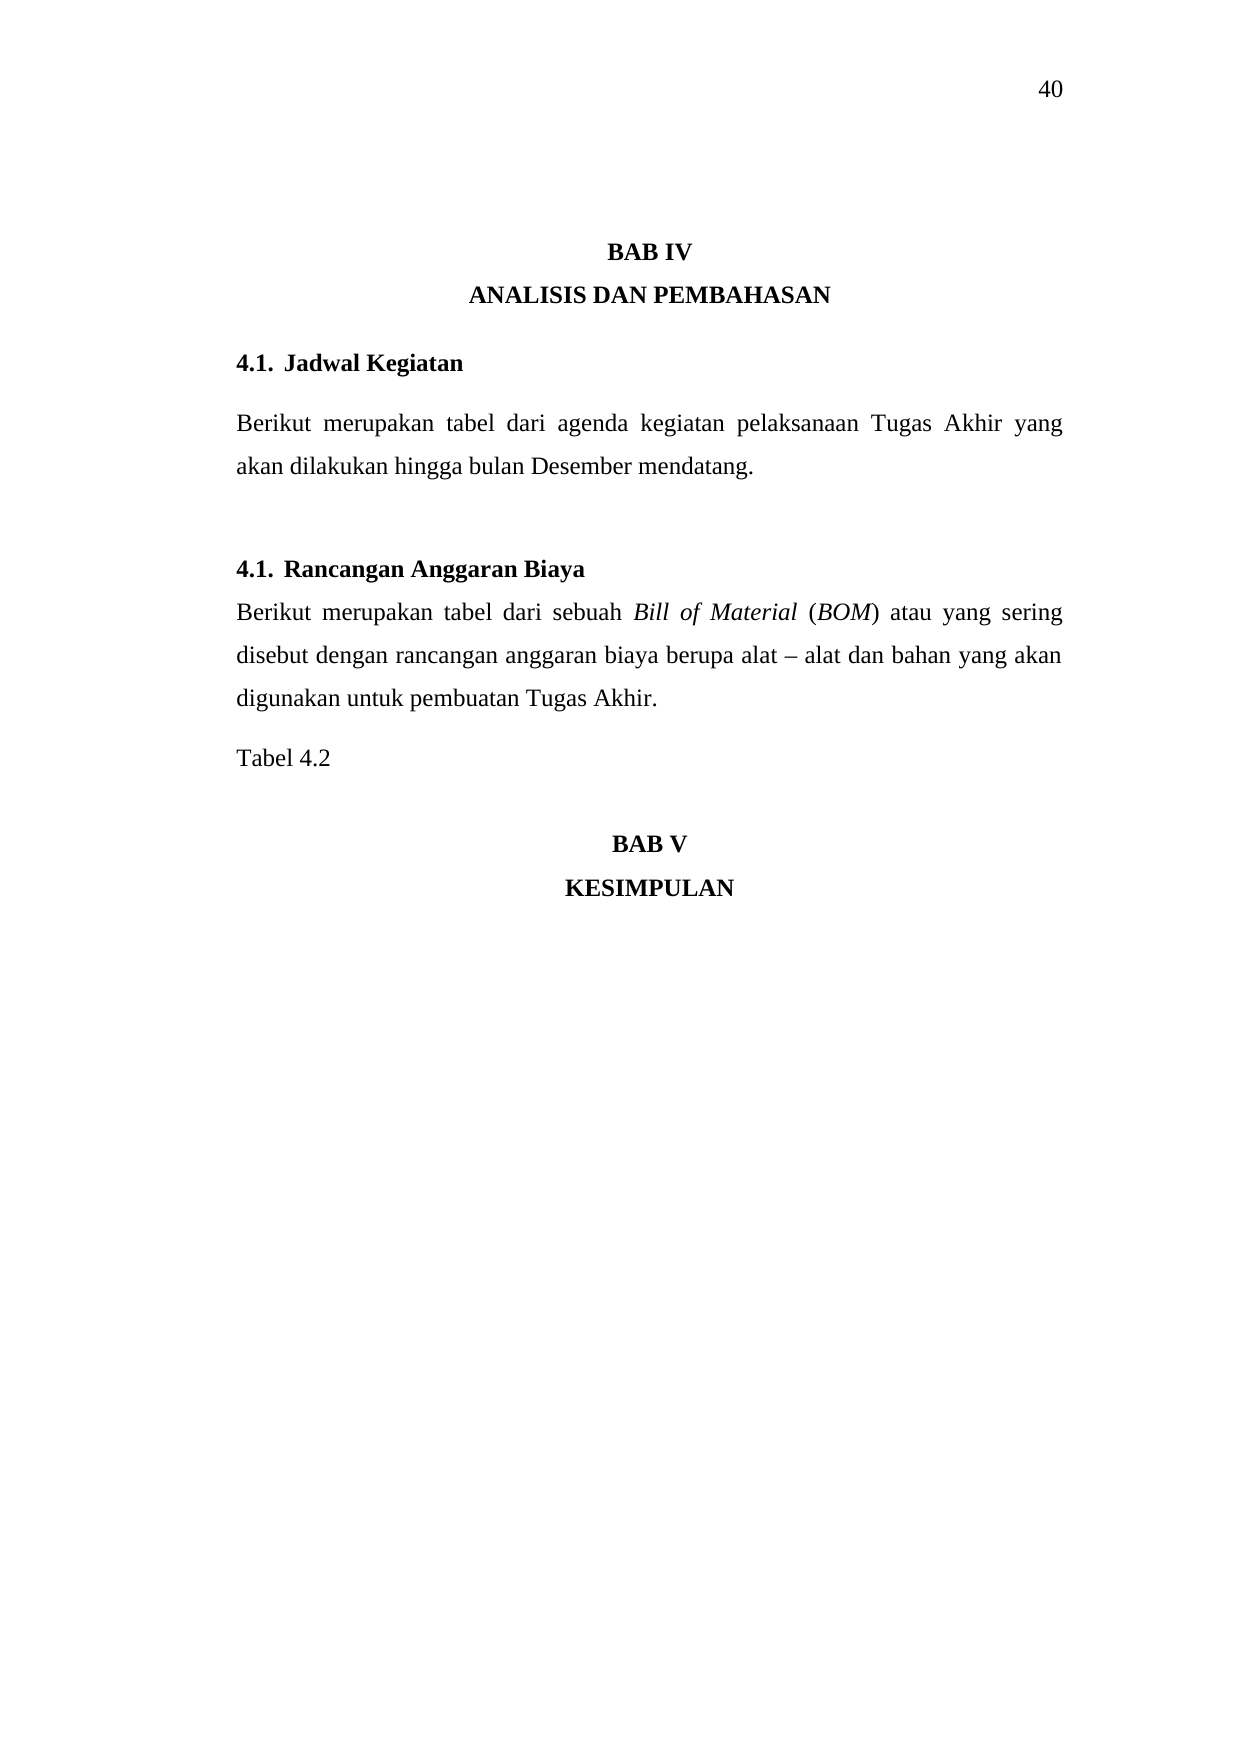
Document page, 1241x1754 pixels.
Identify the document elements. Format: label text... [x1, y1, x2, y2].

list Rancangan Anggaran Biaya [236, 554, 1063, 583]
text Berikut merupakan tabel dari agenda kegiatan pelaksanaan Tugas Akhir yang akan dilakukan hingga bulan Desember mendatang. [236, 408, 1063, 480]
list Jadwal Kegiatan [236, 348, 1063, 377]
text Tabel 4.2 [236, 743, 1063, 772]
text BAB V KESIMPULAN [236, 829, 1063, 901]
text Berikut merupakan tabel dari sebuah Bill of Material (BOM) atau yang sering disebut dengan rancangan anggaran biaya berupa alat – alat dan bahan yang akan digunakan untuk pembuatan Tugas Akhir. [236, 597, 1063, 712]
text BAB IV ANALISIS DAN PEMBAHASAN [236, 237, 1063, 309]
